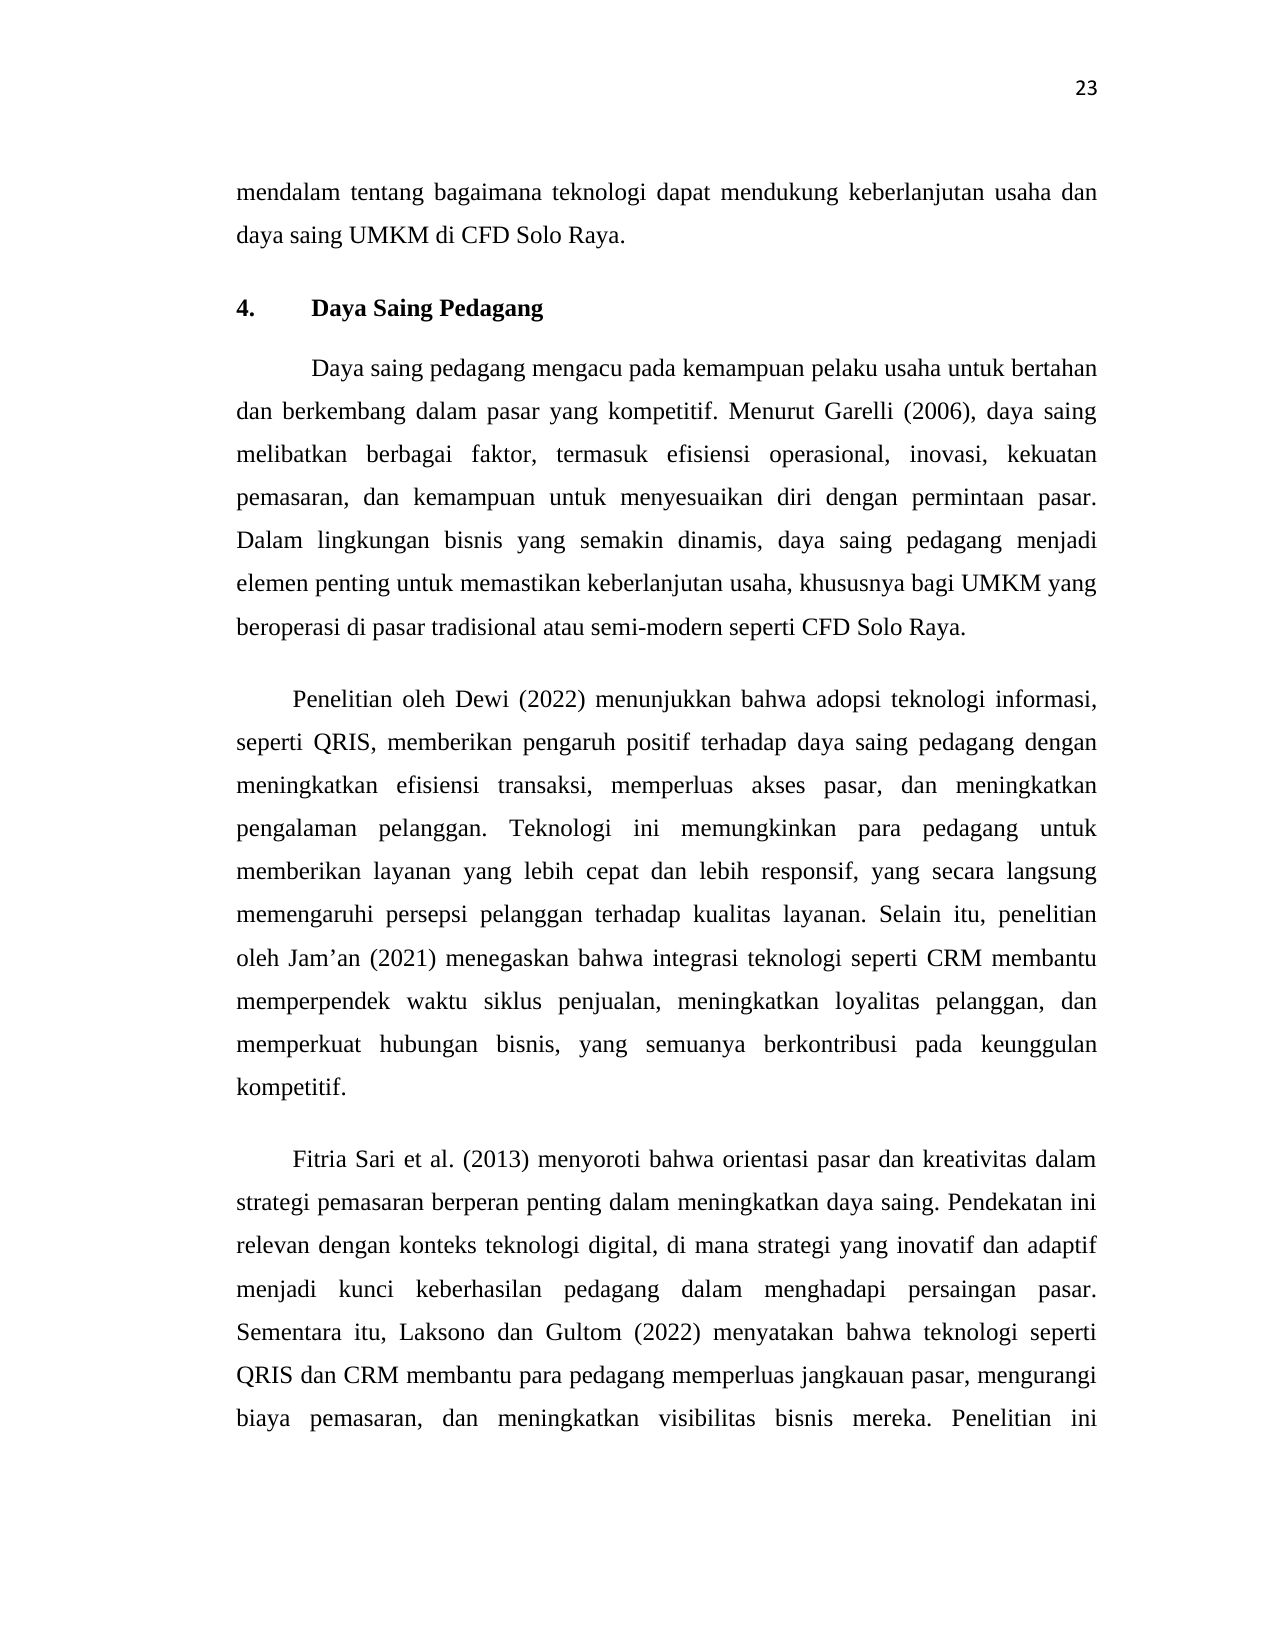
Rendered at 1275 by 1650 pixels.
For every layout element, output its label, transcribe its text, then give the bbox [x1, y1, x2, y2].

text Daya saing pedagang mengacu pada kemampuan pelaku usaha untuk bertahan dan berkembang dalam pasar yang kompetitif. Menurut Garelli (2006), daya saing melibatkan berbagai faktor, termasuk efisiensi operasional, inovasi, kekuatan pemasaran, dan kemampuan untuk menyesuaikan diri dengan permintaan pasar. Dalam lingkungan bisnis yang semakin dinamis, daya saing pedagang menjadi elemen penting untuk memastikan keberlanjutan usaha, khususnya bagi UMKM yang beroperasi di pasar tradisional atau semi-modern seperti CFD Solo Raya. [236, 353, 1098, 640]
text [236, 177, 1098, 249]
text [236, 1144, 1098, 1432]
subtitle Daya Saing Pedagang [236, 293, 1098, 321]
text Penelitian oleh Dewi (2022) menunjukkan bahwa adopsi teknologi informasi, seperti QRIS, memberikan pengaruh positif terhadap daya saing pedagang dengan meningkatkan efisiensi transaksi, memperluas akses pasar, dan meningkatkan pengalaman pelanggan. Teknologi ini memungkinkan para pedagang untuk memberikan layanan yang lebih cepat dan lebih responsif, yang secara langsung memengaruhi persepsi pelanggan terhadap kualitas layanan. Selain itu, penelitian oleh Jam’an (2021) menegaskan bahwa integrasi teknologi seperti CRM membantu memperpendek waktu siklus penjualan, meningkatkan loyalitas pelanggan, dan memperkuat hubungan bisnis, yang semuanya berkontribusi pada keunggulan kompetitif. [236, 684, 1098, 1101]
